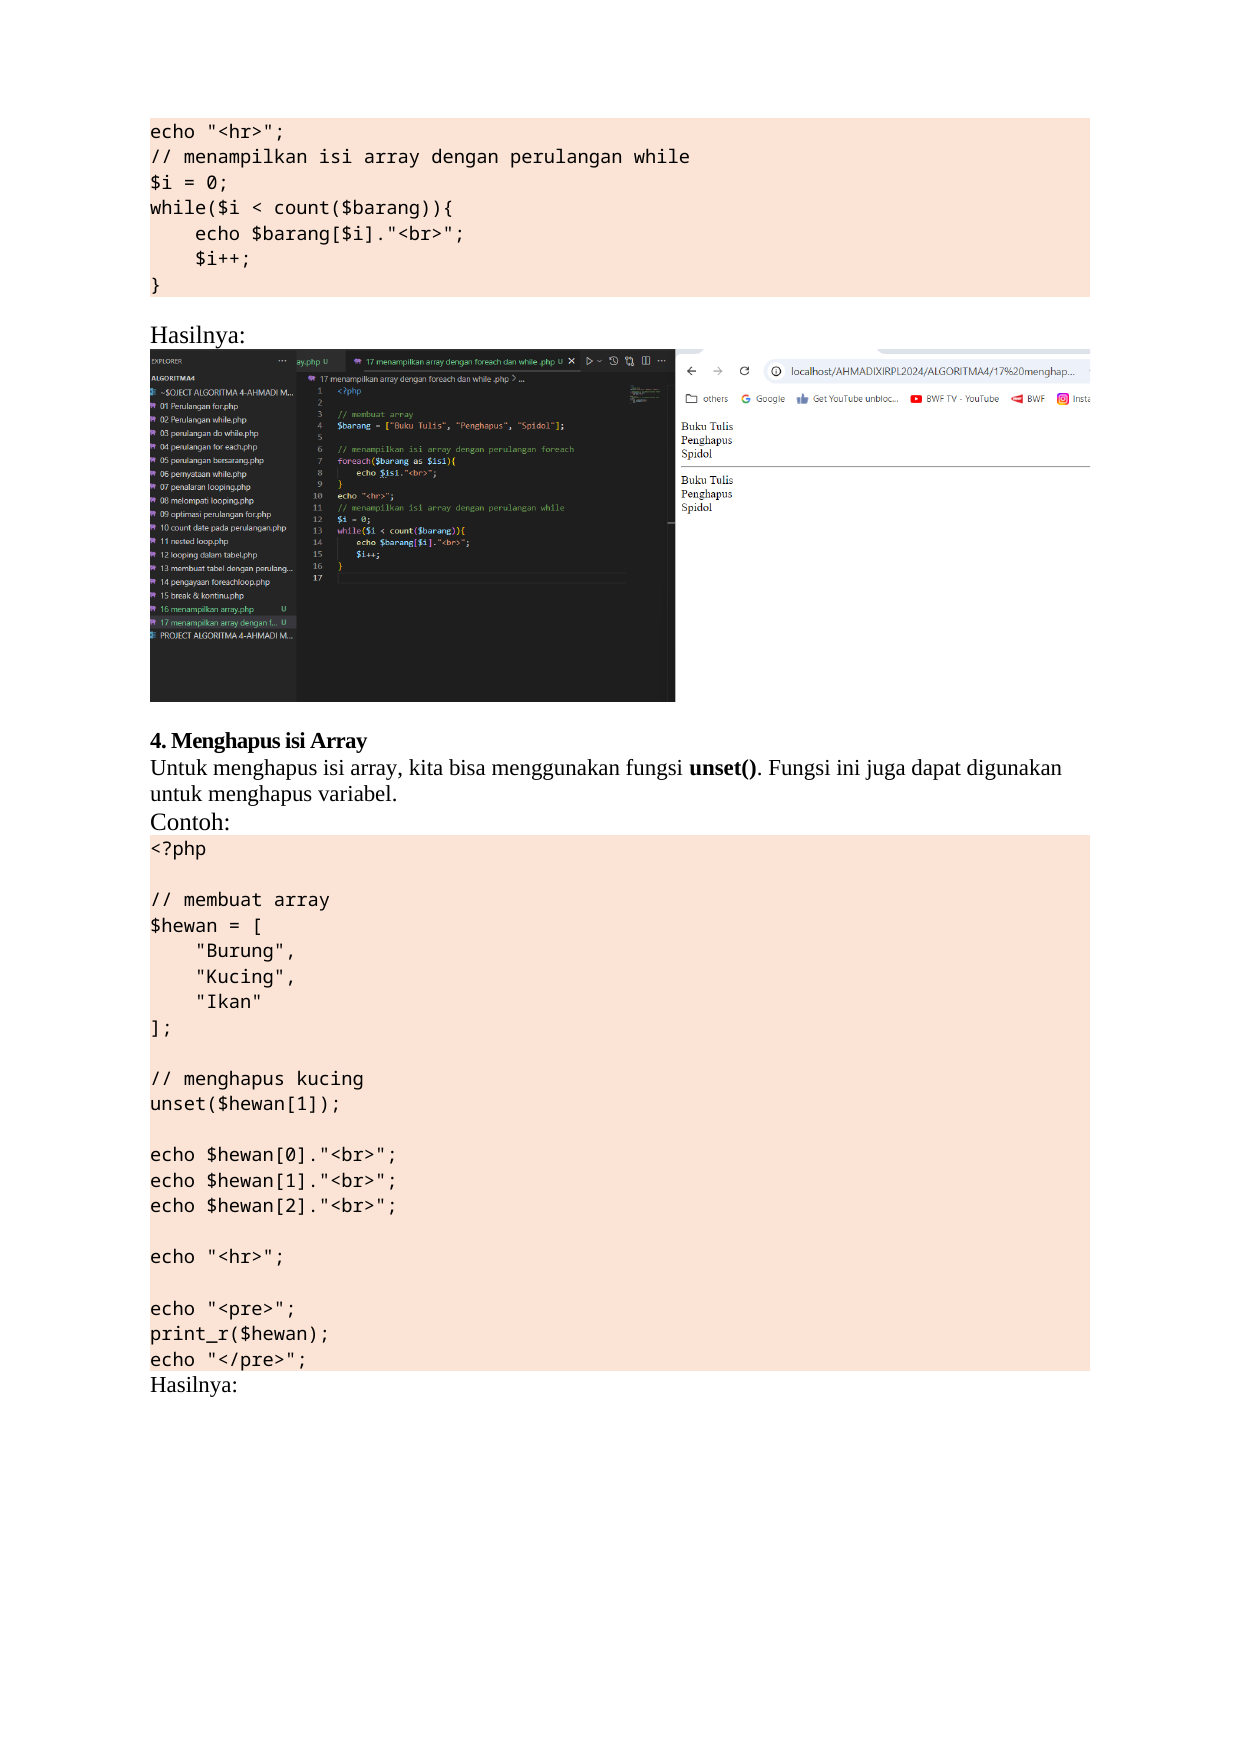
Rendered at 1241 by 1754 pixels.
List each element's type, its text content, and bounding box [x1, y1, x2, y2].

text // menghapus kucing [150, 1065, 1090, 1091]
text "Kucing", [150, 963, 1090, 988]
text Untuk menghapus isi array, kita bisa menggunakan fungsi unset(). Fungsi ini juga dapat digunakan untuk menghapus variabel. [150, 754, 1090, 807]
text $hewan = [ [150, 912, 1090, 937]
text print_r($hewan); [150, 1320, 1090, 1346]
text "Burung", [150, 937, 1090, 963]
text // menampilkan isi array dengan perulangan while [150, 144, 1090, 169]
text while($i < count($barang)){ [150, 195, 1090, 220]
text Contoh: [150, 807, 1090, 835]
text echo "<pre>"; [150, 1295, 1090, 1320]
text ]; [150, 1014, 1090, 1039]
text echo "<hr>"; [150, 118, 1090, 144]
text $i = 0; [150, 169, 1090, 195]
text "Ikan" [150, 988, 1090, 1014]
text $i++; [150, 246, 1090, 271]
text echo "</pre>"; [150, 1346, 1090, 1371]
subtitle 4. Menghapus isi Array [150, 728, 1090, 754]
text Hasilnya: [150, 1371, 1090, 1398]
text echo $barang[$i]."<br>"; [150, 220, 1090, 246]
text echo $hewan[0]."<br>"; [150, 1142, 1090, 1167]
text echo $hewan[2]."<br>"; [150, 1193, 1090, 1218]
text echo "<hr>"; [150, 1244, 1090, 1269]
text unset($hewan[1]); [150, 1091, 1090, 1116]
text // membuat array [150, 886, 1090, 912]
text Hasilnya: [150, 320, 1090, 349]
text echo $hewan[1]."<br>"; [150, 1167, 1090, 1193]
text } [150, 271, 1090, 297]
picture [150, 349, 1091, 702]
text <?php [150, 835, 1090, 861]
